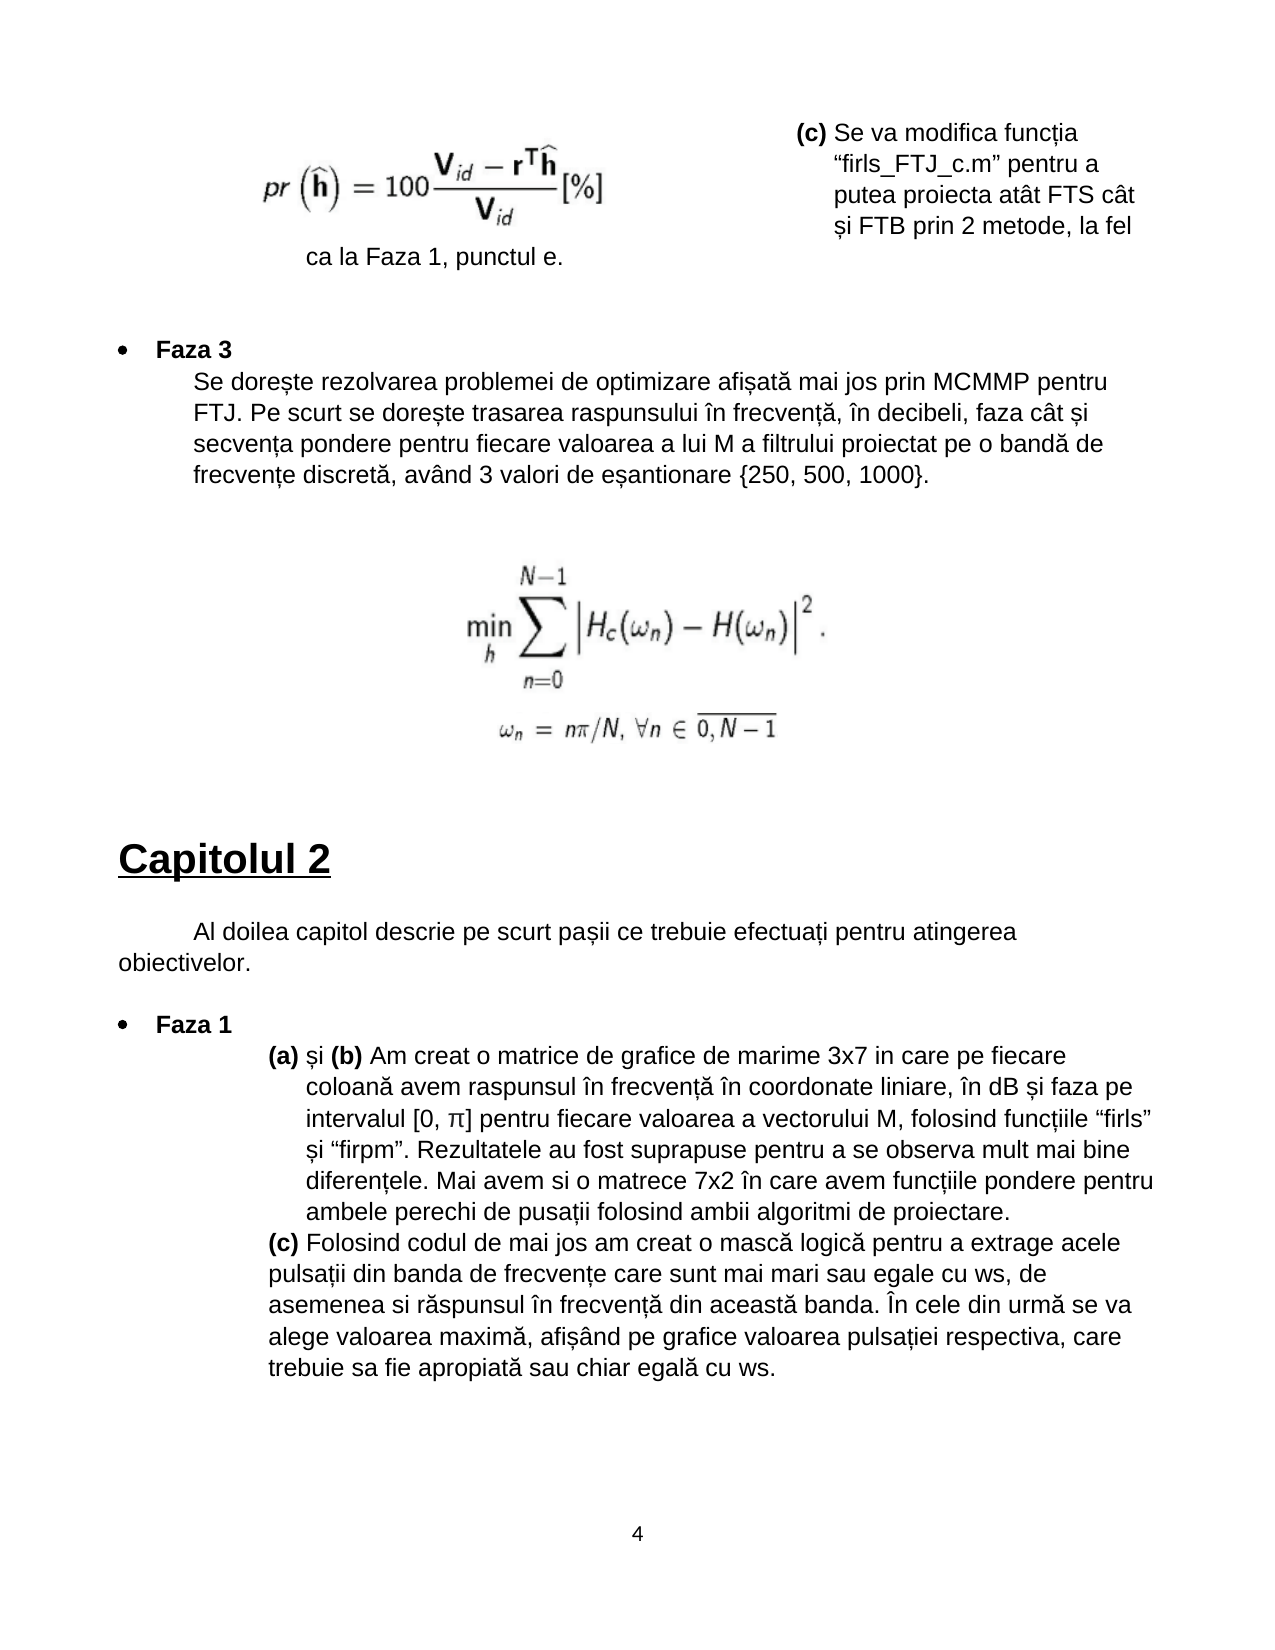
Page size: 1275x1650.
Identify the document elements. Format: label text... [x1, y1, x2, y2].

text Se dorește rezolvarea problemei de optimizare afișată mai jos prin MCMMP pentru FTJ. Pe scurt se dorește trasarea raspunsului în frecvență, în decibeli, faza cât și secvența pondere pentru fiecare valoarea a lui M a filtrului proiectat pe o bandă de frecvențe discretă, având 3 valori de eșantionare {250, 500, 1000}. [193, 367, 1157, 488]
picture [438, 553, 834, 693]
picture [236, 131, 627, 242]
list Faza 1 [118, 1010, 1157, 1039]
picture [496, 712, 777, 744]
text Al doilea capitol descrie pe scurt pașii ce trebuie efectuați pentru atingerea obiectivelor. [118, 917, 1157, 977]
list și (b) Am creat o matrice de grafice de marime 3x7 in care pe fiecare coloană avem raspunsul în frecvență în coordonate liniare, în dB și faza pe intervalul [0, π] pentru fiecare valoarea a vectorului M, folosind funcțiile “firls” și “firpm”. Rezultatele au fost suprapuse pentru a se observa mult mai bine diferențele. Mai avem si o matrece 7x2 în care avem funcțiile pondere pentru ambele perechi de pusații folosind ambii algoritmi de proiectare. [268, 1041, 1157, 1226]
text (c) Folosind codul de mai jos am creat o mască logică pentru a extrage acele pulsații din banda de frecvențe care sunt mai mari sau egale cu ws, de asemenea si răspunsul în frecvență din această banda. În cele din urmă se va alege valoarea maximă, afișând pe grafice valoarea pulsației respectiva, care trebuie sa fie apropiată sau chiar egală cu ws. [268, 1228, 1157, 1381]
list Faza 3 [118, 335, 1157, 364]
text Capitolul 2 [118, 834, 1157, 882]
